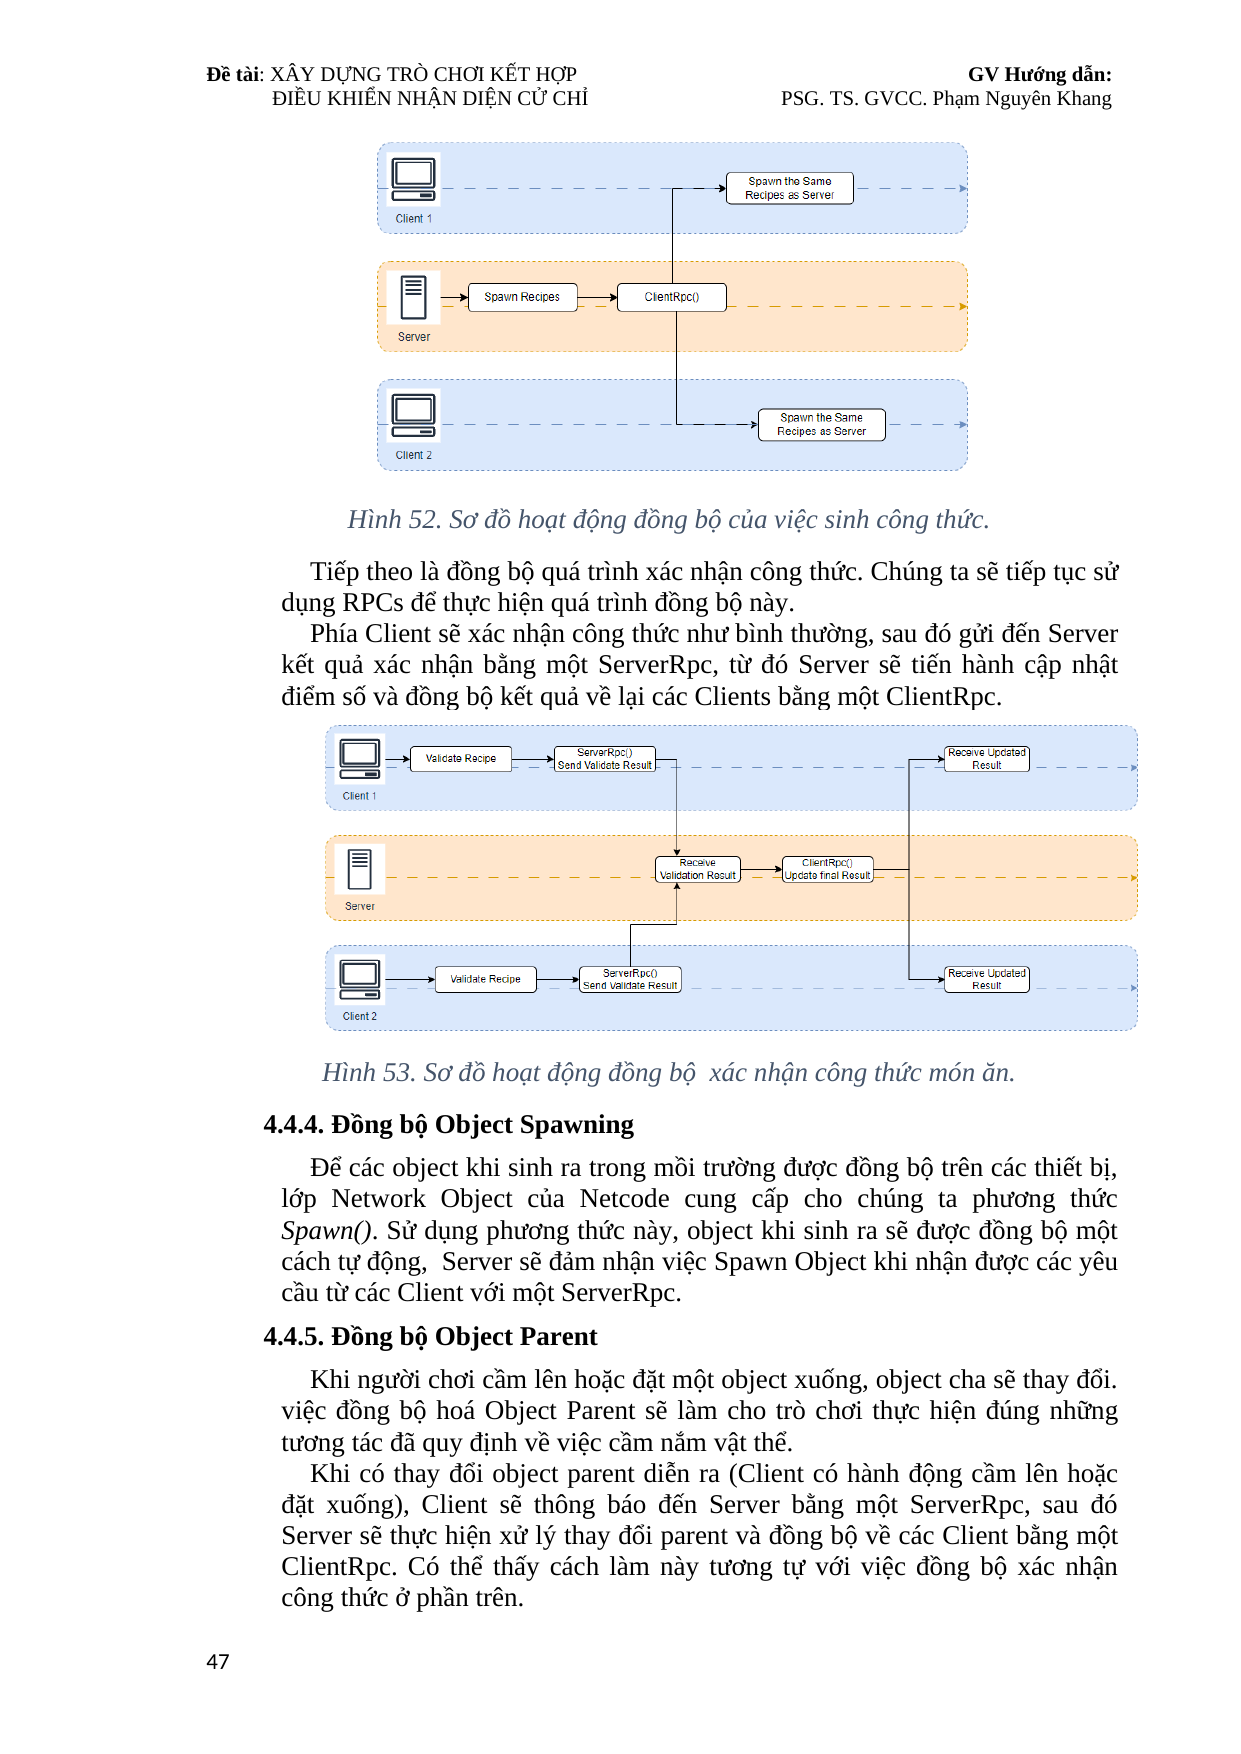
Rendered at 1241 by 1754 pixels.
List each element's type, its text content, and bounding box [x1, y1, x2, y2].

text Phía Client sẽ xác nhận công thức như bình thường, sau đó gửi đến Server kết quả xác nhận bằng một ServerRpc, từ đó Server sẽ tiến hành cập nhật điểm số và đồng bộ kết quả về lại các Clients bằng một ClientRpc. [281, 617, 1119, 711]
text Hình 52. Sơ đồ hoạt động đồng bộ của việc sinh công thức. [206, 503, 1134, 534]
text Hình 53. Sơ đồ hoạt động đồng bộ xác nhận công thức món ăn. [206, 1056, 1134, 1087]
text Khi người chơi cầm lên hoặc đặt một object xuống, object cha sẽ thay đổi. việc đồng bộ hoá Object Parent sẽ làm cho trò chơi thực hiện đúng những tương tác đã quy định về việc cầm nắm vật thể. [281, 1363, 1119, 1457]
picture [309, 710, 1153, 1044]
text Tiếp theo là đồng bộ quá trình xác nhận công thức. Chúng ta sẽ tiếp tục sử dụng RPCs để thực hiện quá trình đồng bộ này. [281, 555, 1119, 617]
text Để các object khi sinh ra trong mồi trường được đồng bộ trên các thiết bị, lớp Network Object của Netcode cung cấp cho chúng ta phương thức Spawn(). Sử dụng phương thức này, object khi sinh ra sẽ được đồng bộ một cách tự động, Server sẽ đảm nhận việc Spawn Object khi nhận được các yêu cầu từ các Client với một ServerRpc. [281, 1151, 1119, 1307]
text Khi có thay đổi object parent diễn ra (Client có hành động cầm lên hoặc đặt xuống), Client sẽ thông báo đến Server bằng một ServerRpc, sau đó Server sẽ thực hiện xử lý thay đổi parent và đồng bộ về các Client bằng một ClientRpc. Có thể thấy cách làm này tương tự với việc đồng bộ xác nhận công thức ở phần trên. [281, 1457, 1119, 1612]
picture [332, 123, 1008, 491]
subtitle 4.4.5. Đồng bộ Object Parent [263, 1320, 1119, 1351]
subtitle 4.4.4. Đồng bộ Object Spawning [263, 1108, 1119, 1139]
